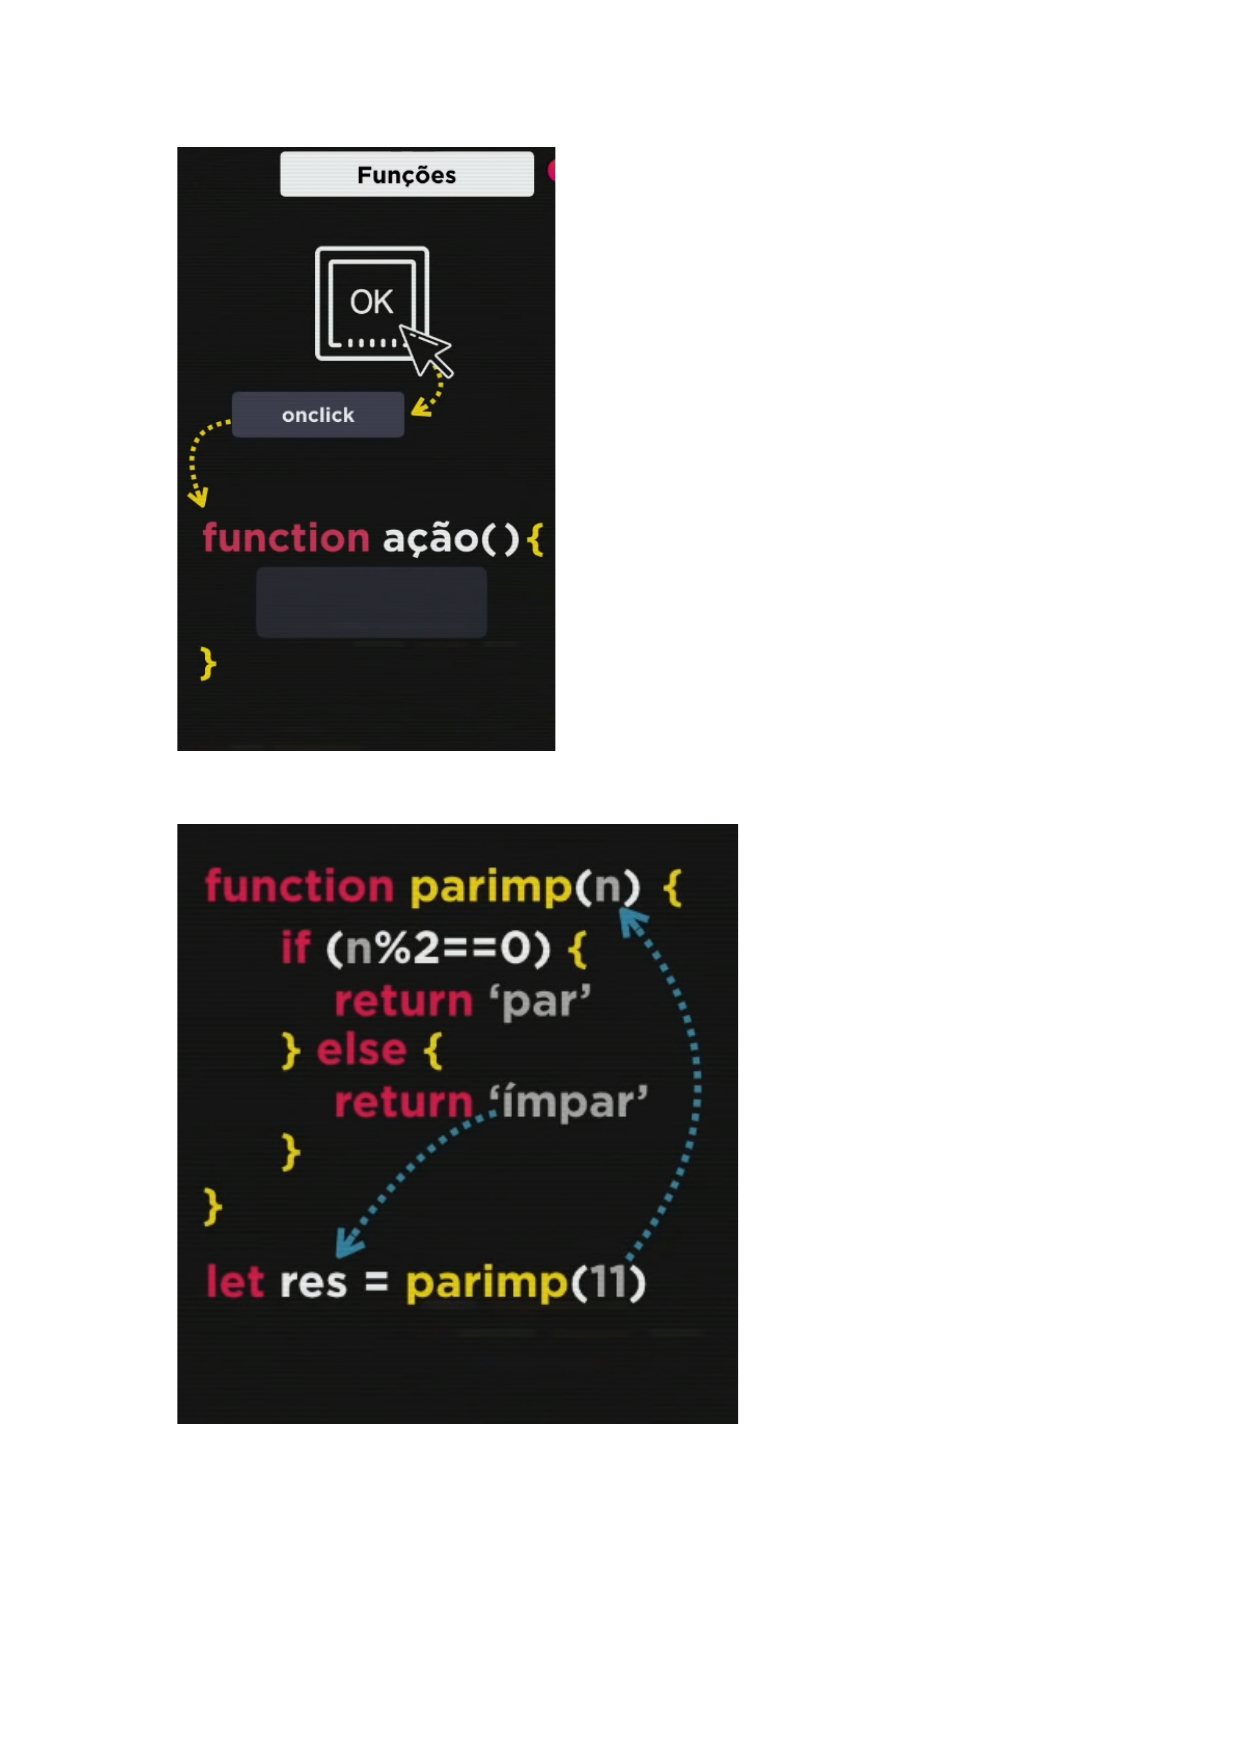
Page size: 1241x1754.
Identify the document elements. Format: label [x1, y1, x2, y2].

picture [177, 824, 739, 1424]
picture [177, 147, 556, 751]
